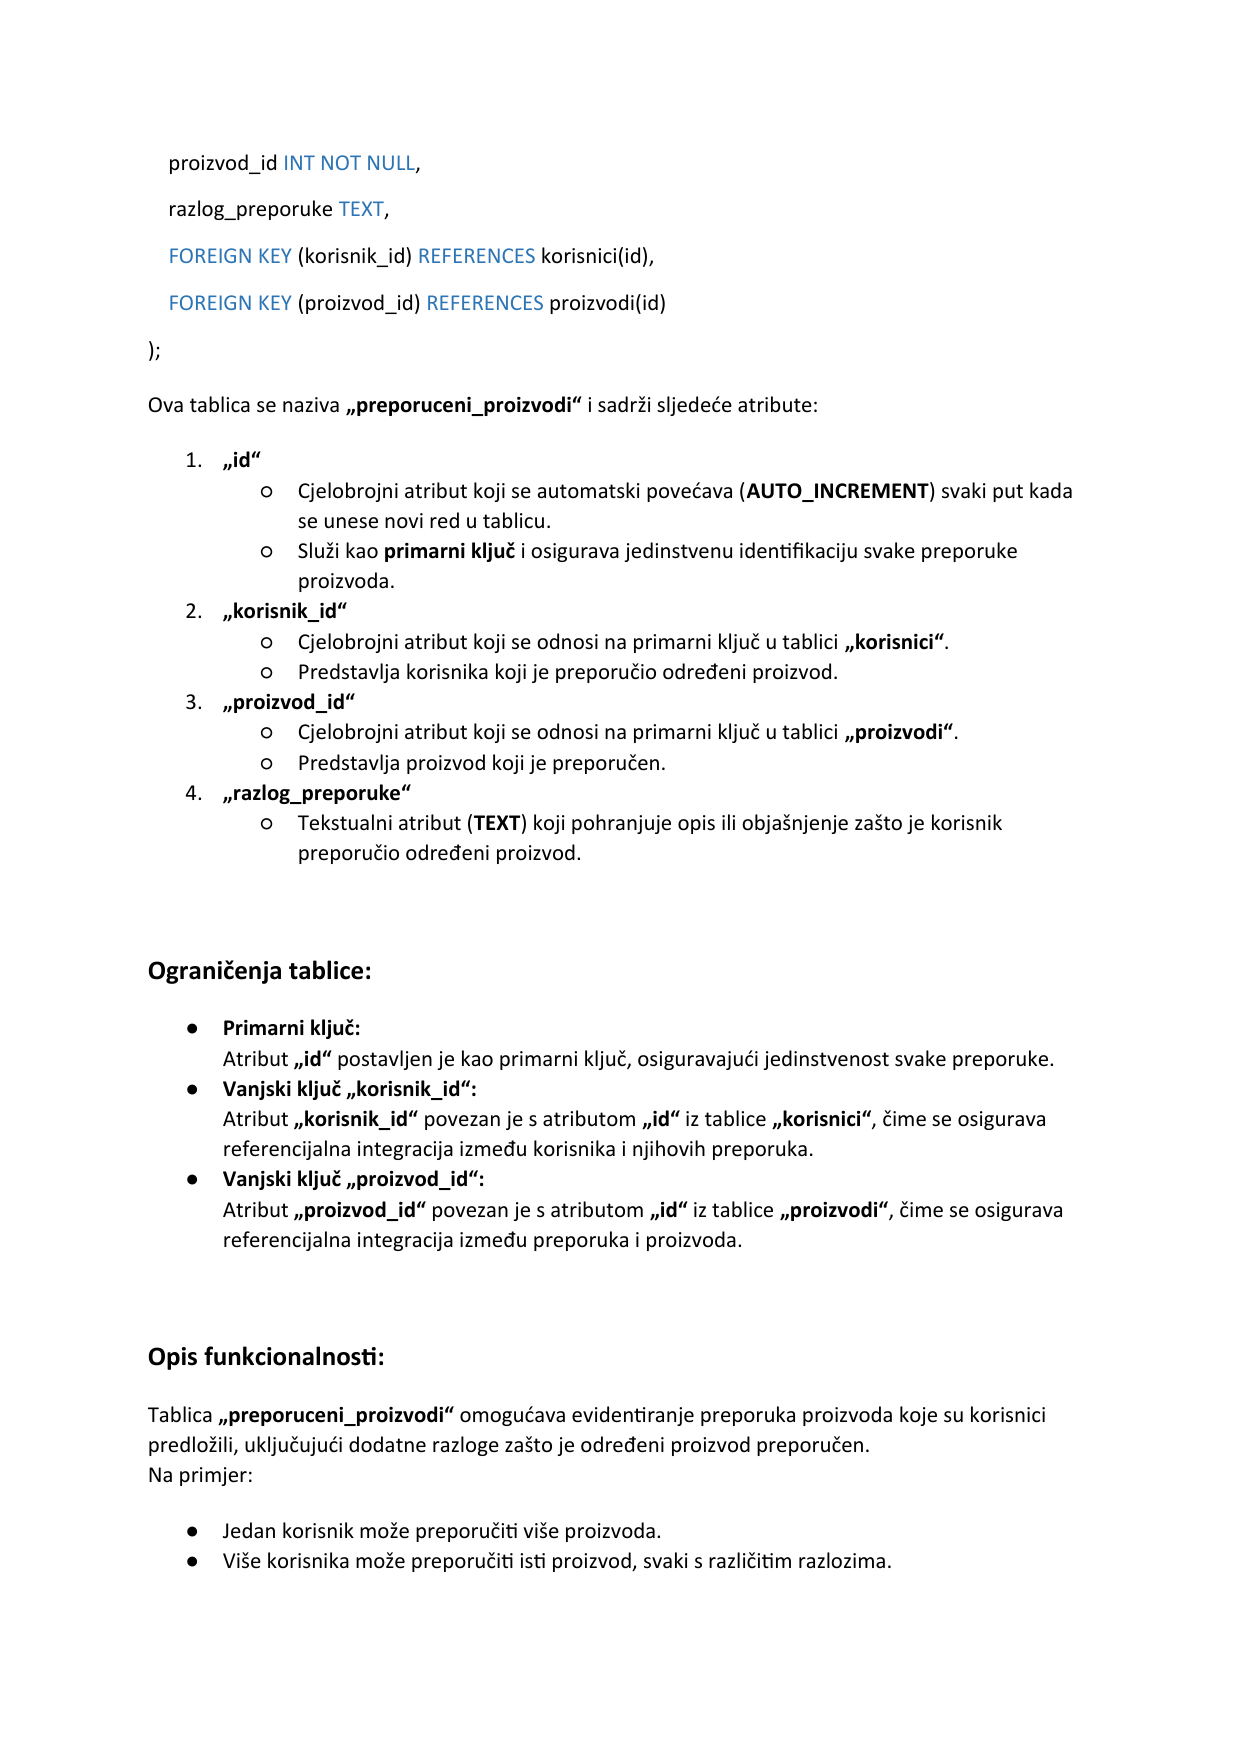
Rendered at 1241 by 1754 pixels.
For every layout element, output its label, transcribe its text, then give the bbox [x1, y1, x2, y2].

list Predstavlja proizvod koji je preporučen. [260, 748, 1093, 776]
list Cjelobrojni atribut koji se odnosi na primarni ključ u tablici „proizvodi“. [260, 717, 1093, 745]
text razlog_preporuke TEXT, [148, 194, 1093, 222]
list Vanjski ključ „proizvod_id“: Atribut „proizvod_id“ povezan je s atributom „id“ iz tablice „proizvodi“, čime se osigurava referencijalna integracija između preporuka i proizvoda. [185, 1164, 1093, 1253]
text Ova tablica se naziva „preporuceni_proizvodi“ i sadrži sljedeće atribute: [148, 390, 1093, 418]
list Tekstualni atribut (TEXT) koji pohranjuje opis ili objašnjenje zašto je korisnik preporučio određeni proizvod. [260, 808, 1093, 866]
list Jedan korisnik može preporučiti više proizvoda. [185, 1516, 1093, 1544]
text Tablica „preporuceni_proizvodi“ omogućava evidentiranje preporuka proizvoda koje su korisnici predložili, uključujući dodatne razloge zašto je određeni proizvod preporučen. Na primjer: [148, 1400, 1093, 1488]
text ); [148, 335, 1093, 363]
subtitle Ograničenja tablice: [148, 953, 1093, 986]
list Predstavlja korisnika koji je preporučio određeni proizvod. [260, 657, 1093, 685]
list Cjelobrojni atribut koji se automatski povećava (AUTO_INCREMENT) svaki put kada se unese novi red u tablicu. [260, 476, 1093, 534]
list Cjelobrojni atribut koji se odnosi na primarni ključ u tablici „korisnici“. [260, 627, 1093, 655]
list Više korisnika može preporučiti isti proizvod, svaki s različitim razlozima. [185, 1546, 1093, 1574]
text FOREIGN KEY (korisnik_id) REFERENCES korisnici(id), [148, 241, 1093, 269]
text FOREIGN KEY (proizvod_id) REFERENCES proizvodi(id) [148, 288, 1093, 316]
list „id“ [185, 446, 1093, 473]
list „proizvod_id“ [185, 687, 1093, 715]
text proizvod_id INT NOT NULL, [148, 148, 1093, 176]
subtitle Opis funkcionalnosti: [148, 1339, 1093, 1372]
list Vanjski ključ „korisnik_id“: Atribut „korisnik_id“ povezan je s atributom „id“ iz tablice „korisnici“, čime se osigurava referencijalna integracija između korisnika i njihovih preporuka. [185, 1074, 1093, 1162]
list „korisnik_id“ [185, 597, 1093, 624]
list „razlog_preporuke“ [185, 778, 1093, 806]
list Služi kao primarni ključ i osigurava jedinstvenu identifikaciju svake preporuke proizvoda. [260, 536, 1093, 594]
list Primarni ključ: Atribut „id“ postavljen je kao primarni ključ, osiguravajući jedinstvenost svake preporuke. [185, 1013, 1093, 1072]
